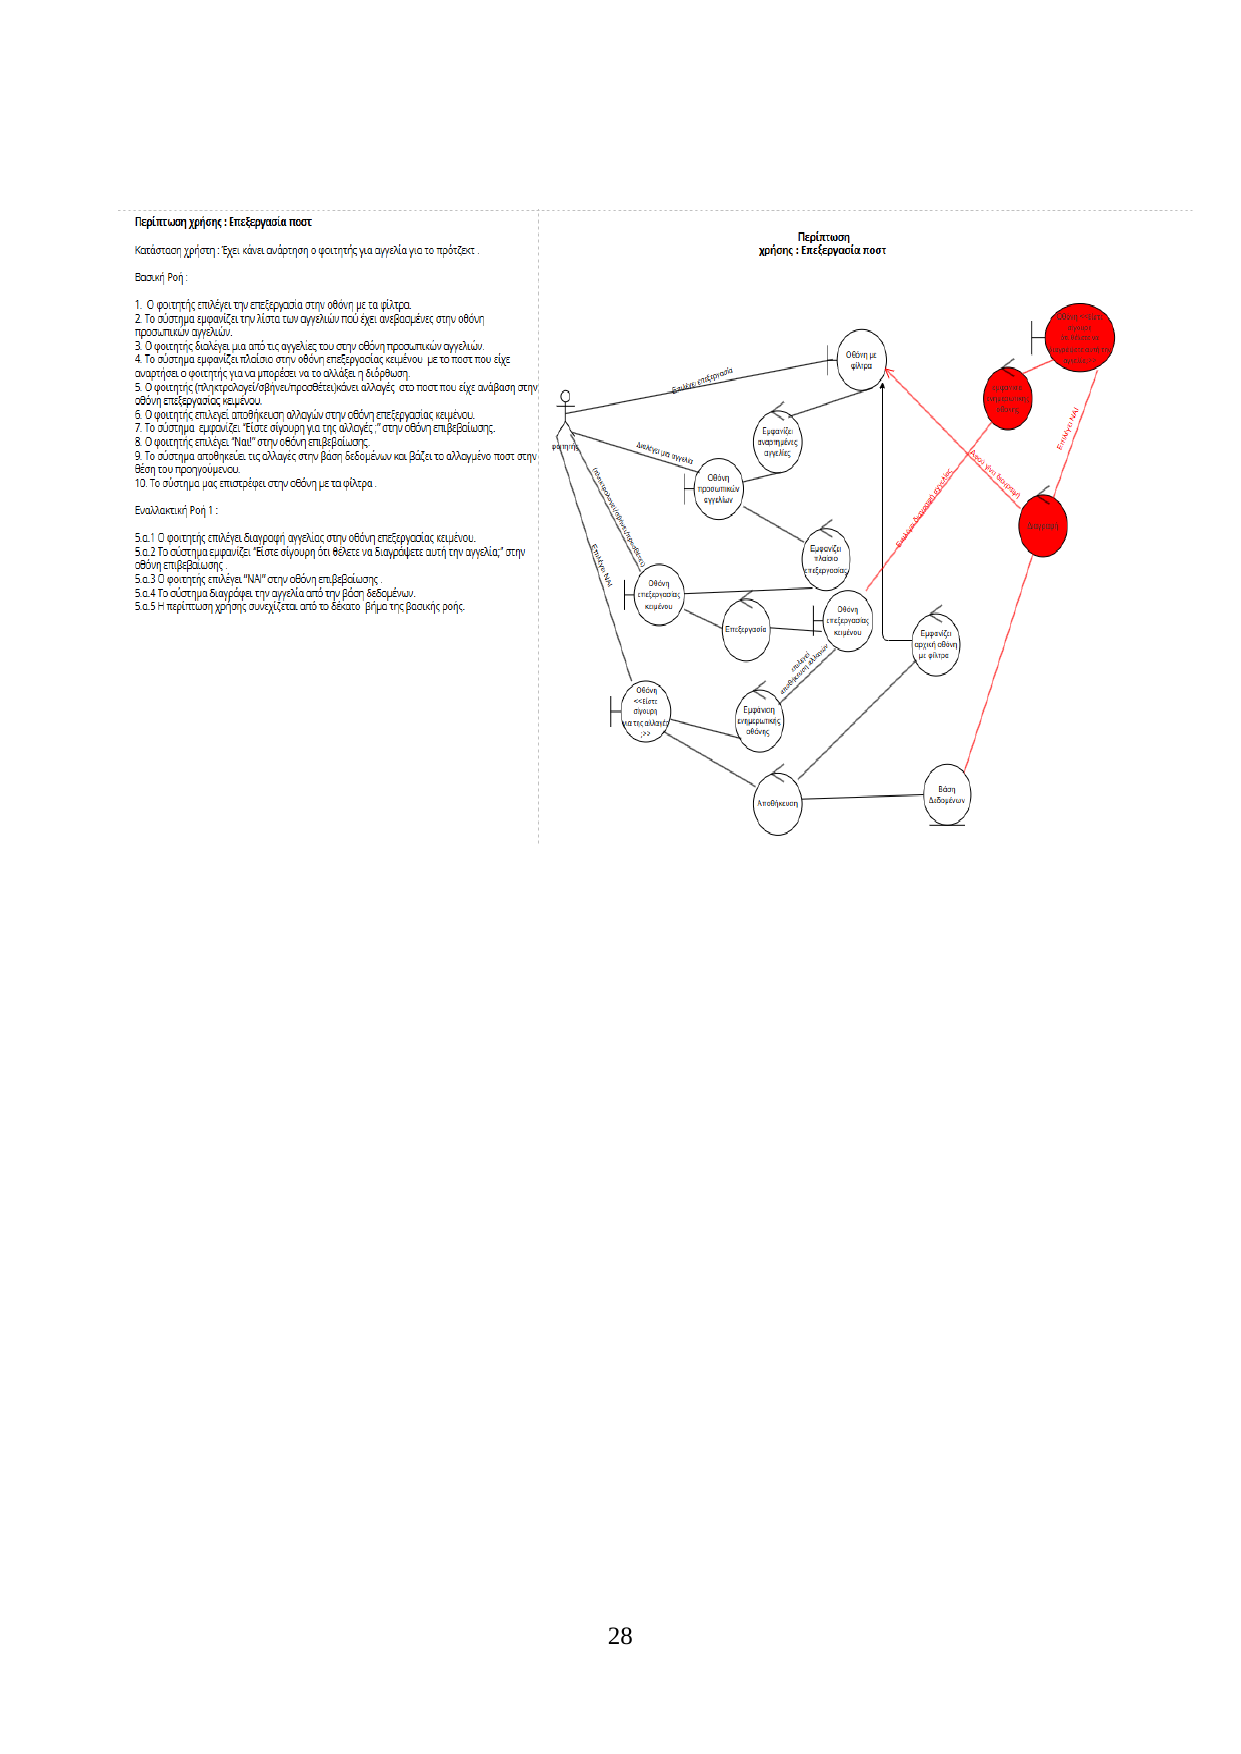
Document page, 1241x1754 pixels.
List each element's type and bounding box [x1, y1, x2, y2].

picture [118, 209, 1193, 846]
